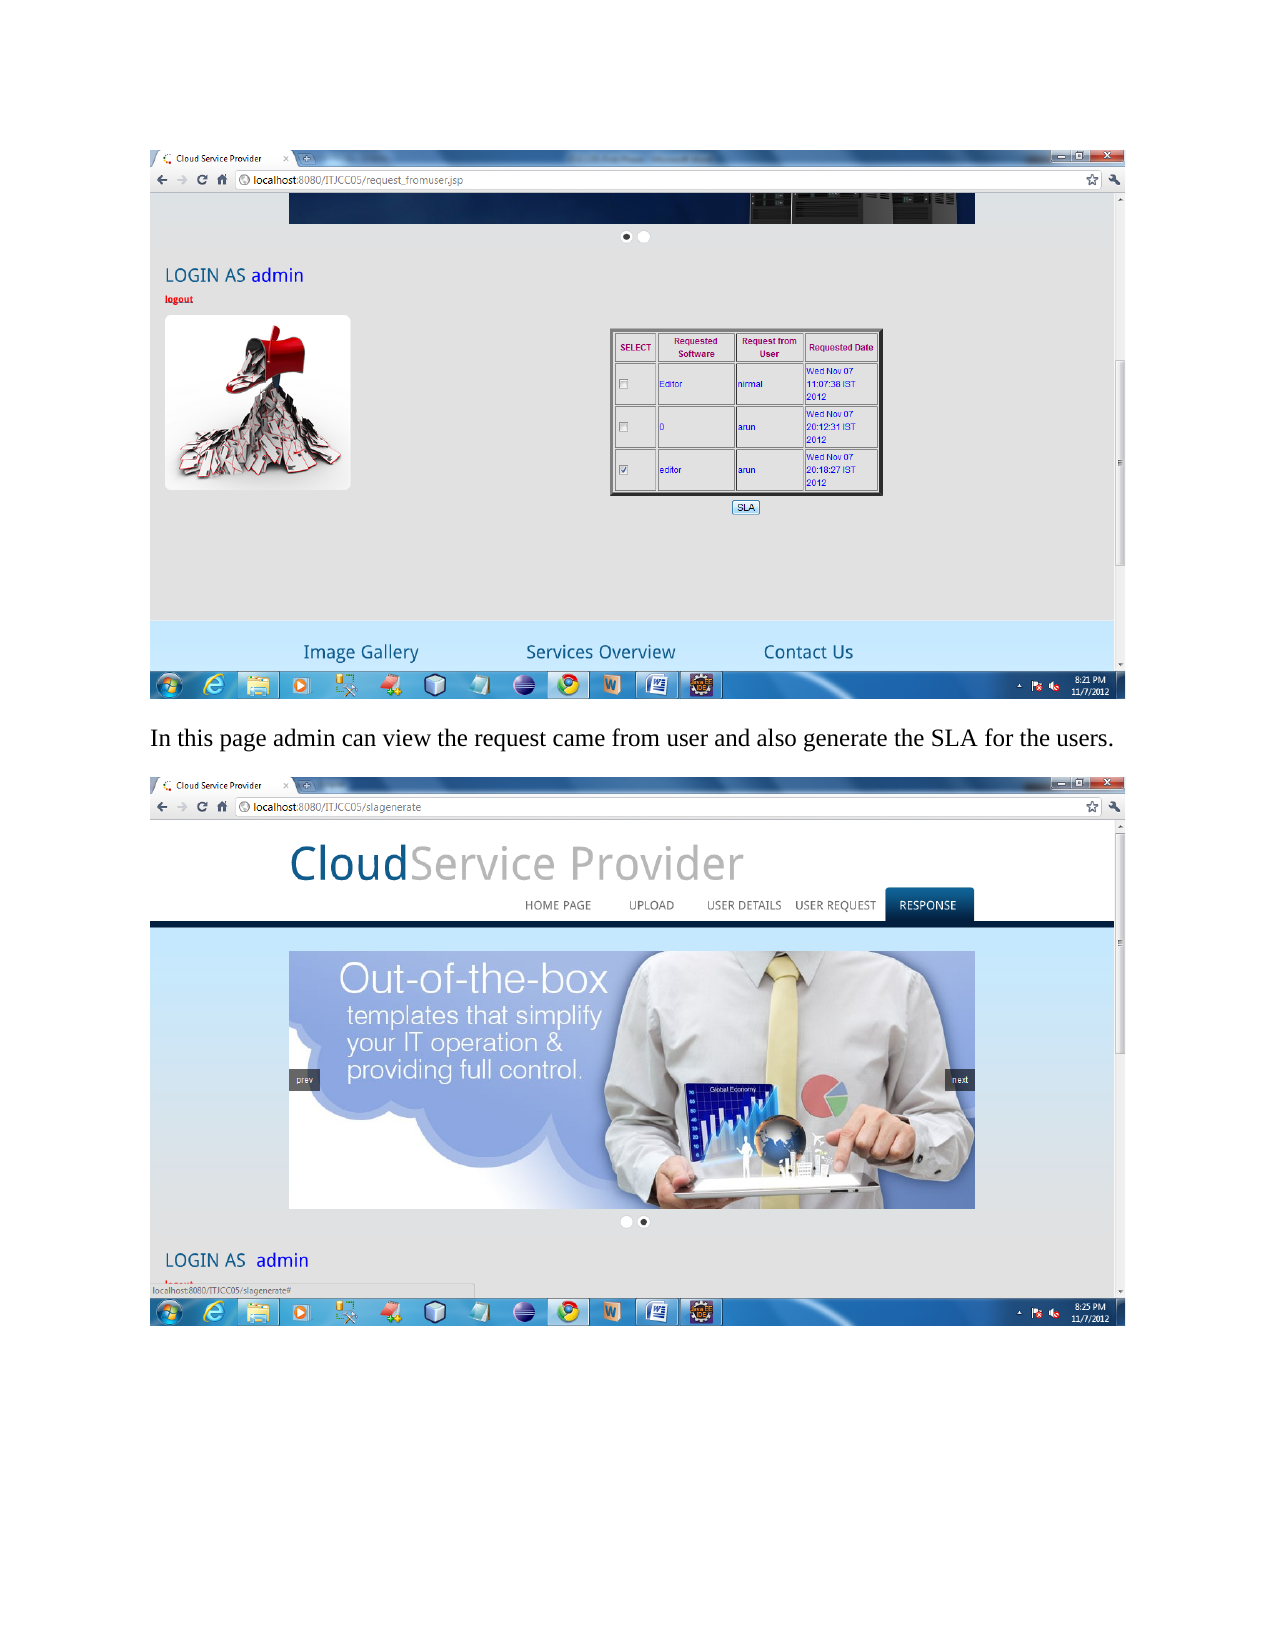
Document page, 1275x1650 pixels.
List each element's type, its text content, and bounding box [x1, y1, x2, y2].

picture [150, 150, 1125, 699]
text In this page admin can view the request came from user and also generate the SLA for the users. [150, 723, 1125, 752]
picture [150, 777, 1125, 1326]
